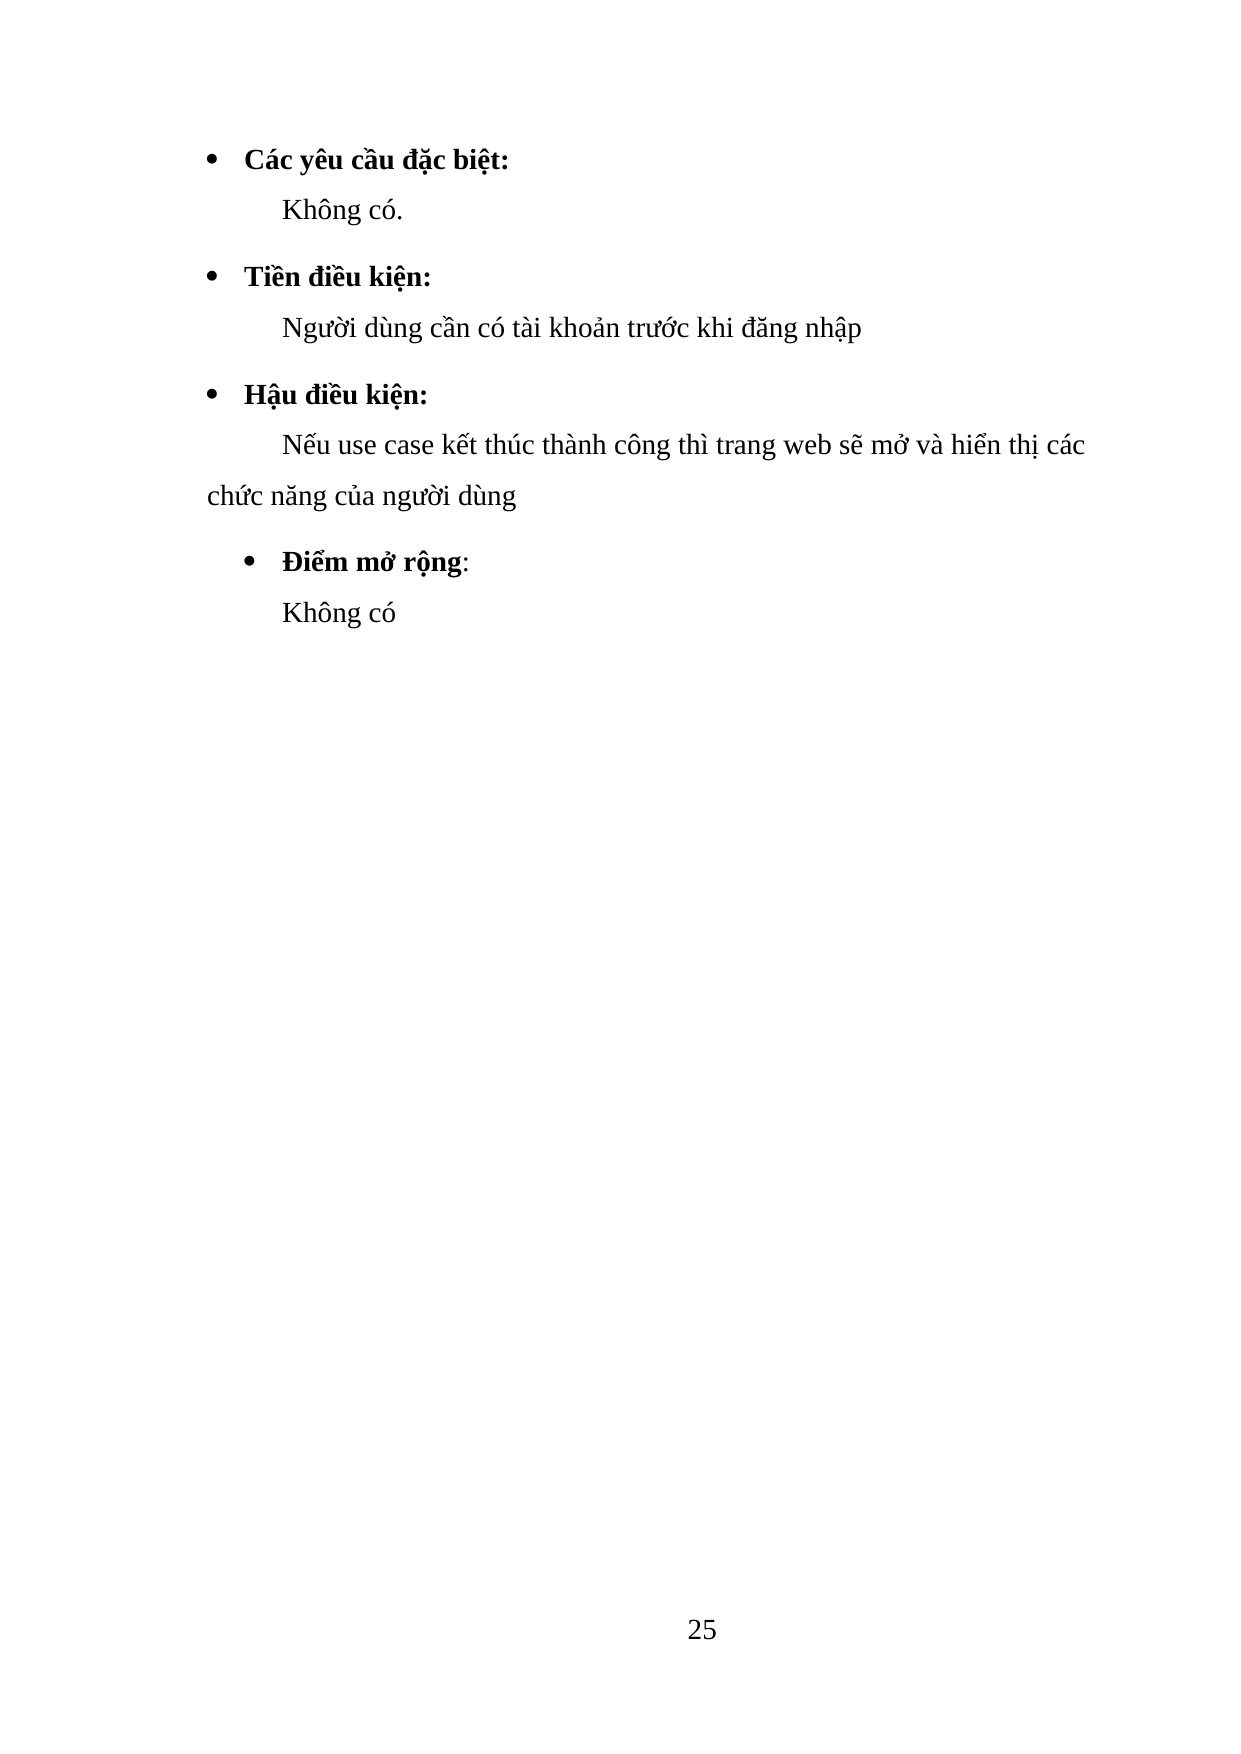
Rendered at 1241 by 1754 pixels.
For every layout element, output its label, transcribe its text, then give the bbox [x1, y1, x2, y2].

list Tiền điều kiện: [207, 259, 1122, 293]
list Hậu điều kiện: [207, 377, 1122, 411]
text Không có. [207, 192, 1122, 226]
text Không có [207, 595, 1122, 628]
text Người dùng cần có tài khoản trước khi đăng nhập [207, 310, 1122, 343]
list Các yêu cầu đặc biệt: [207, 142, 1122, 176]
text Nếu use case kết thúc thành công thì trang web sẽ mở và hiển thị các chức năng của người dùng [207, 427, 1122, 511]
list Điểm mở rộng: [244, 544, 1122, 578]
